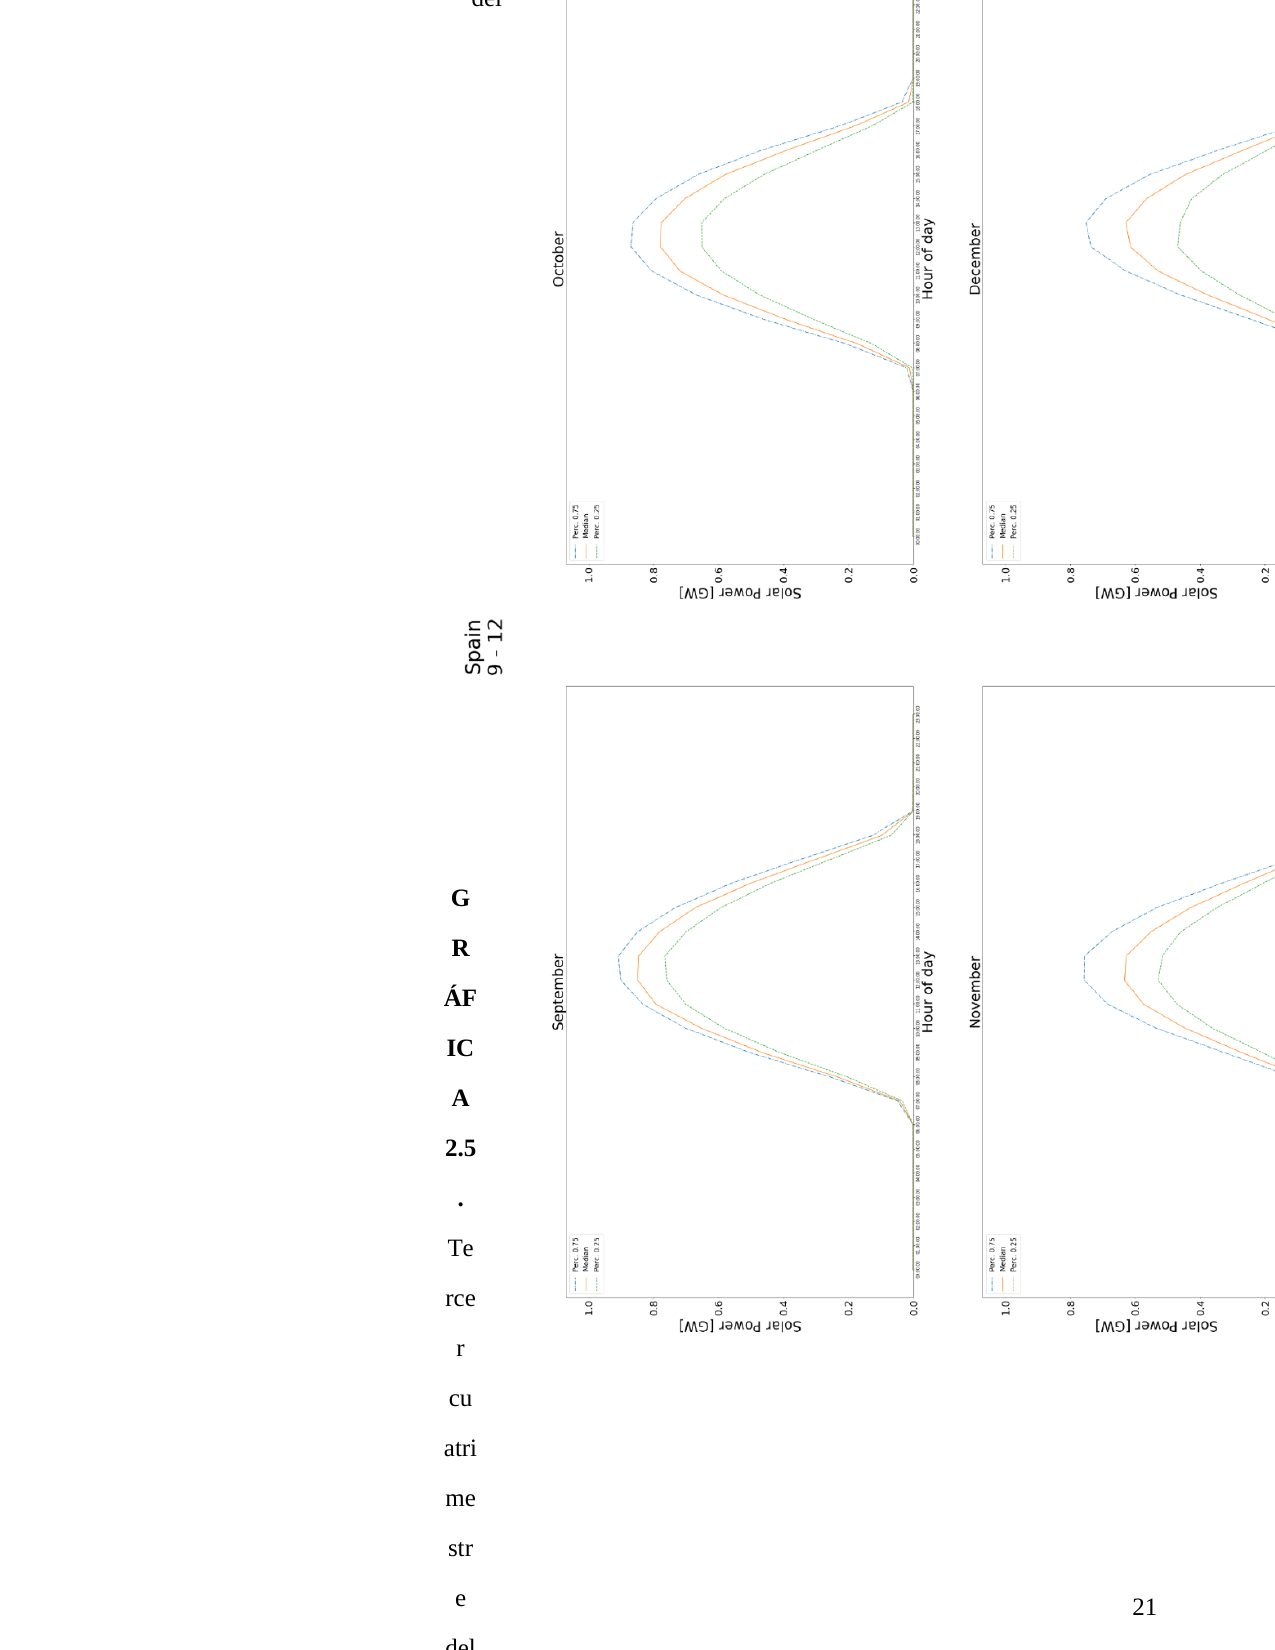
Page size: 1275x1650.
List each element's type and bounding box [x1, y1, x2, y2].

picture [462, 0, 1275, 1334]
